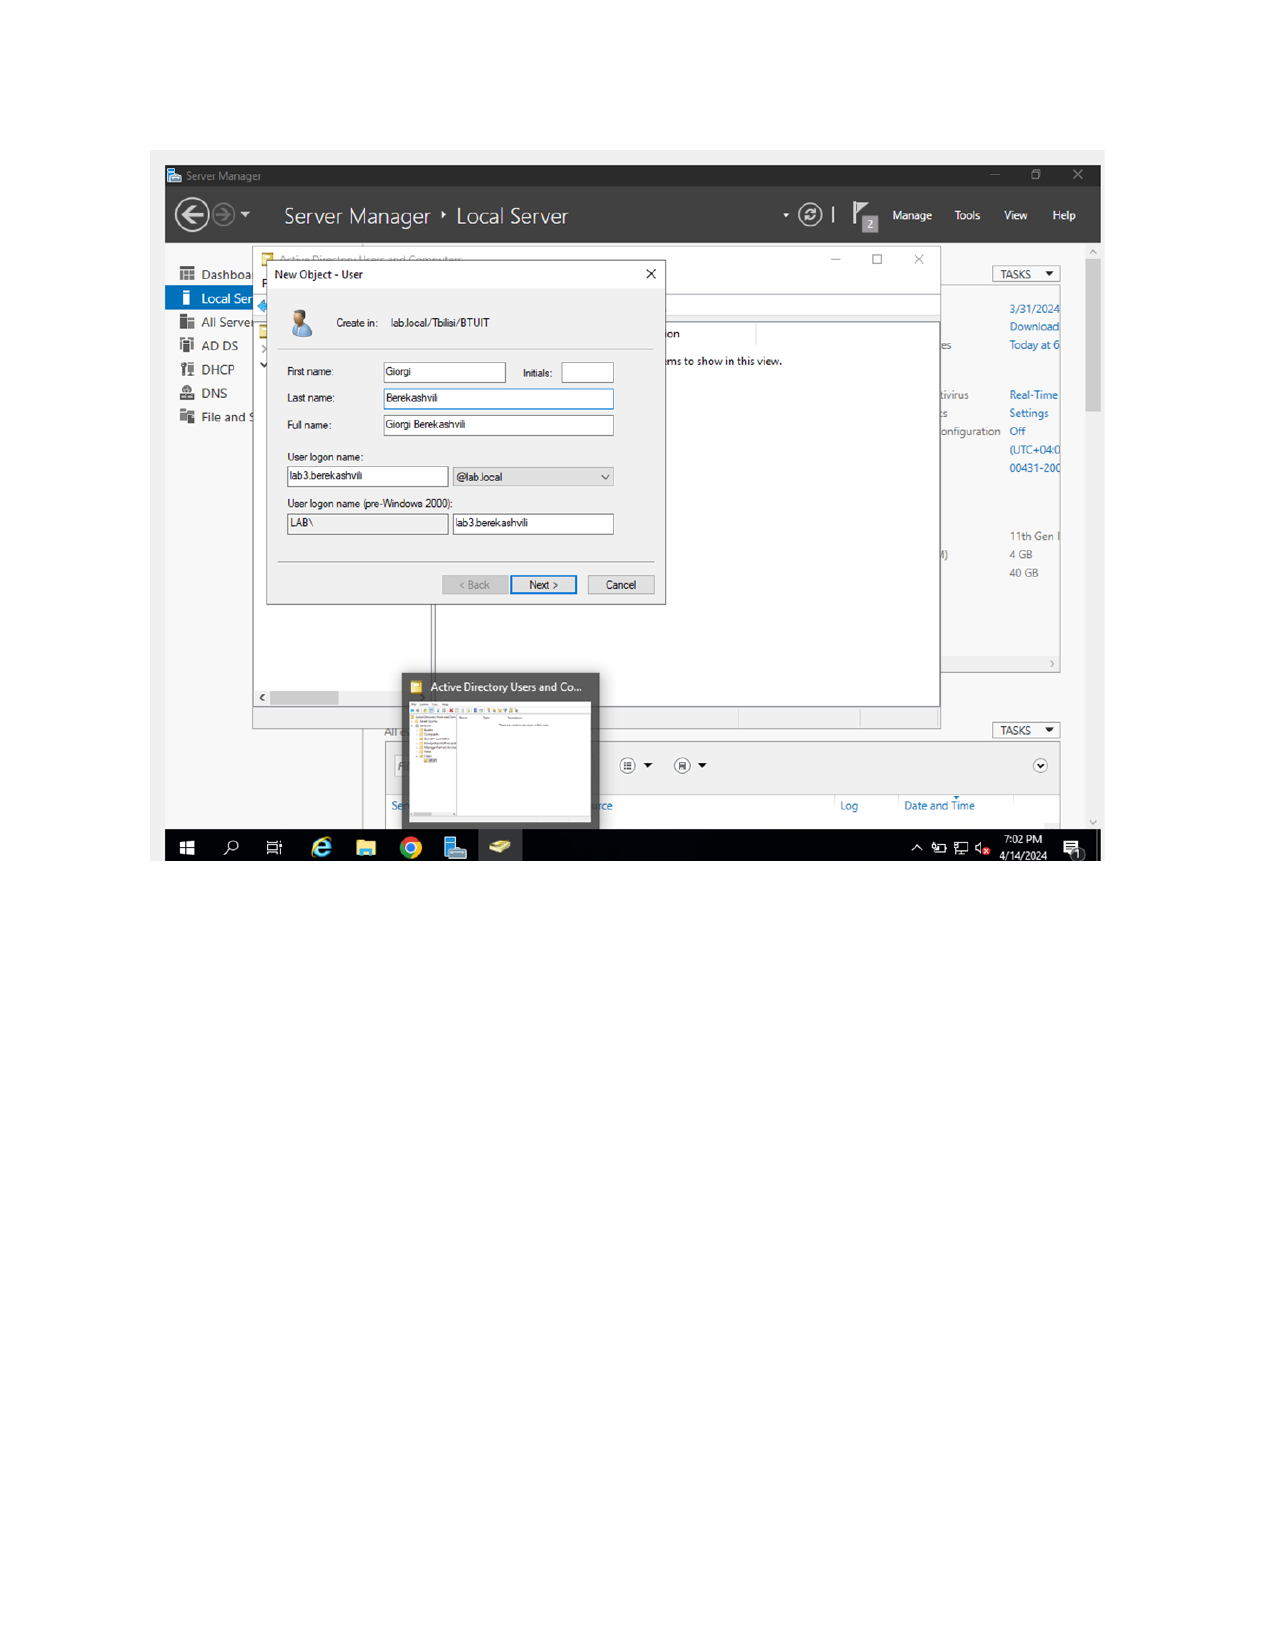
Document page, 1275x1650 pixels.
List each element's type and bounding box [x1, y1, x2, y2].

picture [150, 150, 1105, 861]
